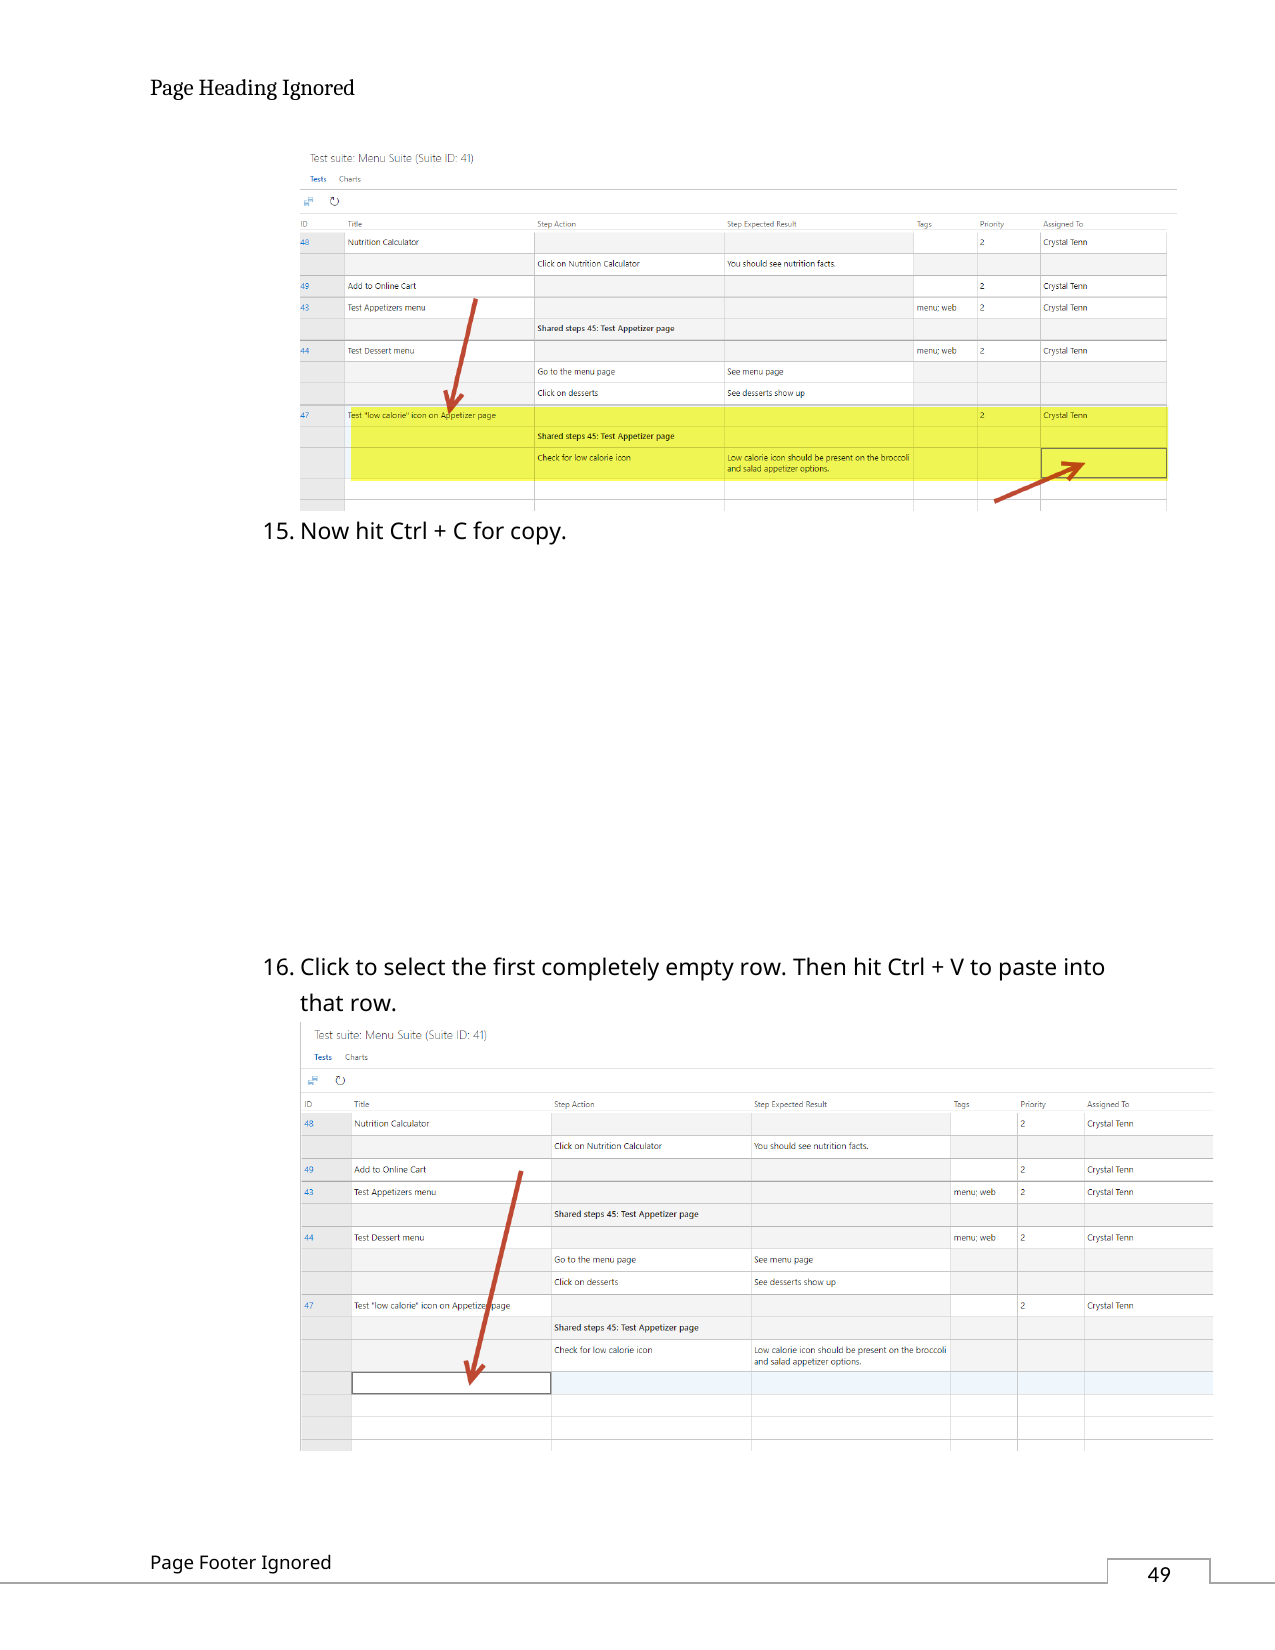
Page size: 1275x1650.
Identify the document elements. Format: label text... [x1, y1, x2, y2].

picture [300, 150, 1177, 511]
picture [300, 1022, 1214, 1451]
list Now hit Ctrl + C for copy. [262, 515, 1110, 546]
list Click to select the first completely empty row. Then hit Ctrl + V to paste into that row. [262, 951, 1110, 1018]
